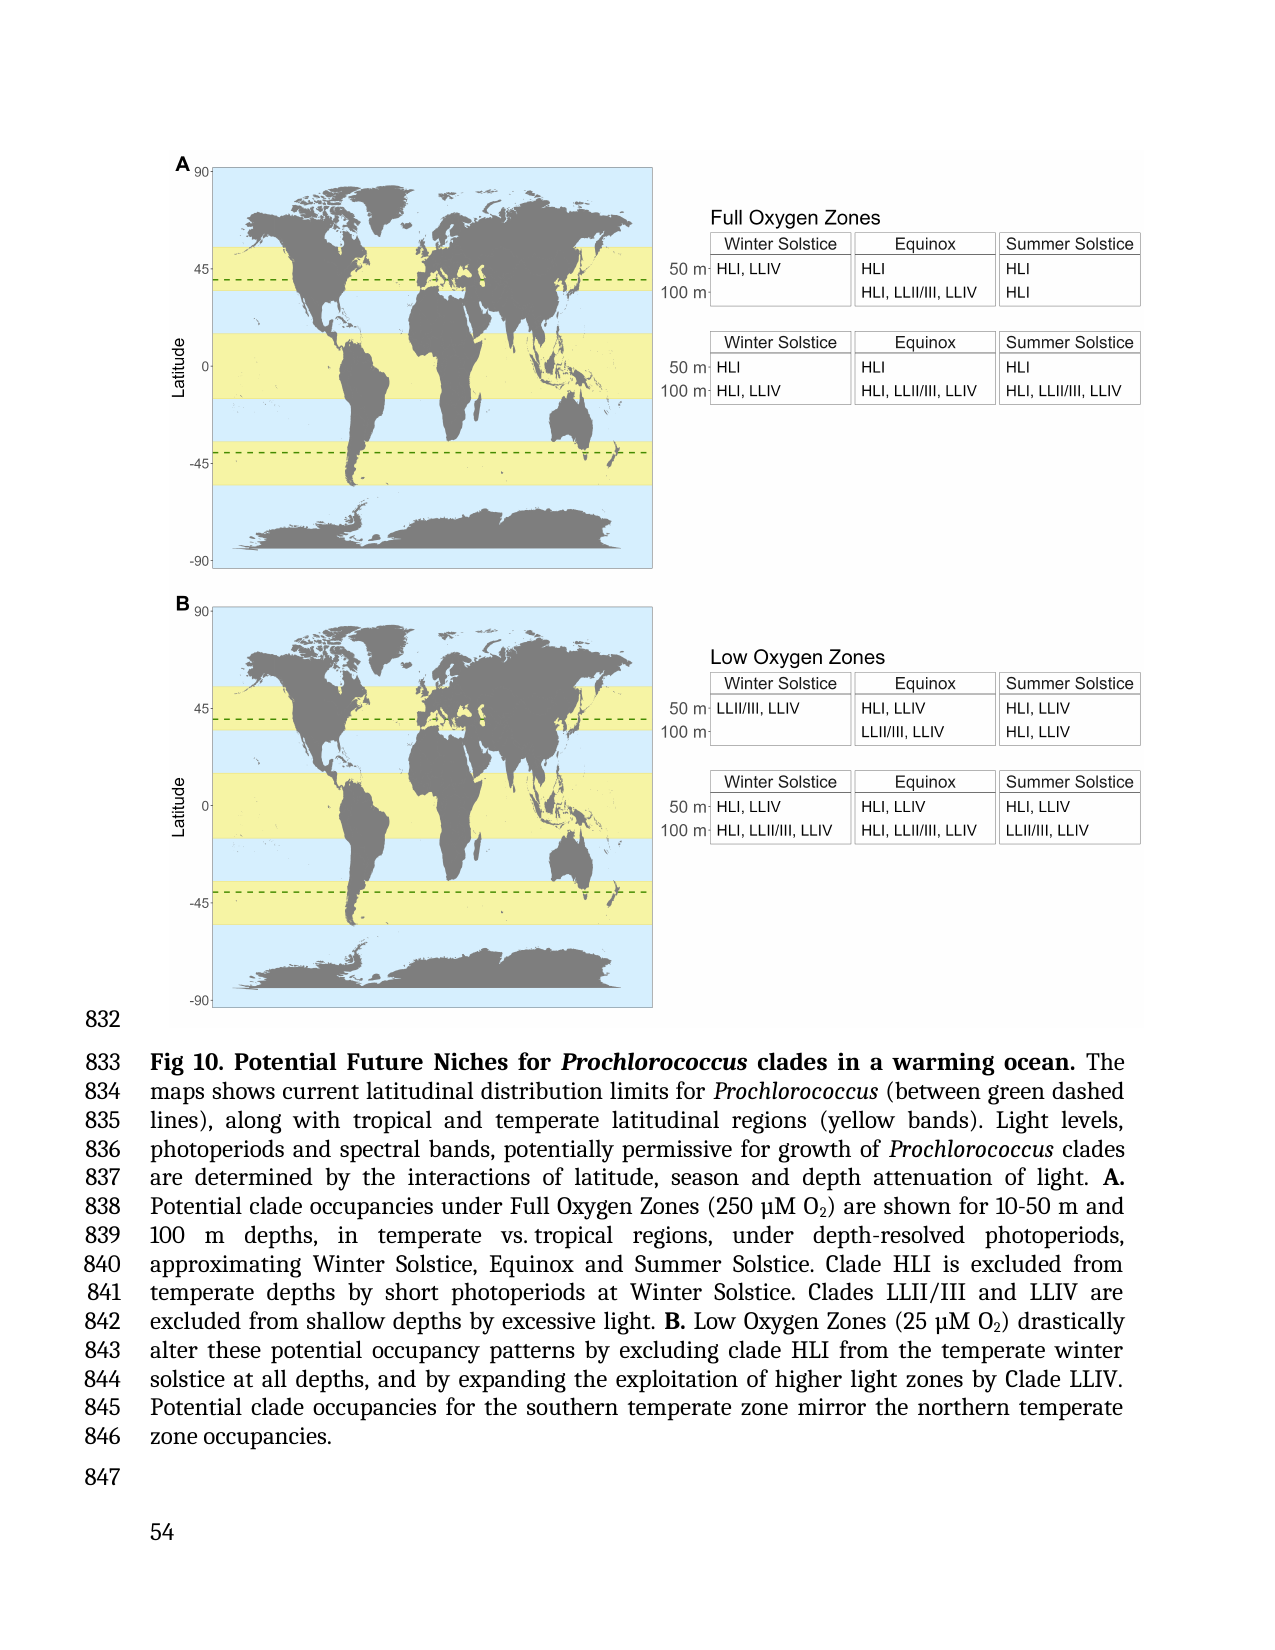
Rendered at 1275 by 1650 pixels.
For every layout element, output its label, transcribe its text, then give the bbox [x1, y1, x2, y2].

picture [168, 150, 1144, 1028]
text Fig 10. Potential Future Niches for Prochlorococcus clades in a warming ocean. The maps shows current latitudinal distribution limits for Prochlorococcus (between green dashed lines), along with tropical and temperate latitudinal regions (yellow bands). Light levels, photoperiods and spectral bands, potentially permissive for growth of Prochlorococcus clades are determined by the interactions of latitude, season and depth attenuation of light. A. Potential clade occupancies under Full Oxygen Zones (250 µM O2) are shown for 10-50 m and 100 m depths, in temperate vs. tropical regions, under depth-resolved photoperiods, approximating Winter Solstice, Equinox and Summer Solstice. Clade HLI is excluded from temperate depths by short photoperiods at Winter Solstice. Clades LLII/III and LLIV are excluded from shallow depths by excessive light. B. Low Oxygen Zones (25 µM O2) drastically alter these potential occupancy patterns by excluding clade HLI from the temperate winter solstice at all depths, and by expanding the exploitation of higher light zones by Clade LLIV. Potential clade occupancies for the southern temperate zone mirror the northern temperate zone occupancies. [150, 1048, 1125, 1451]
